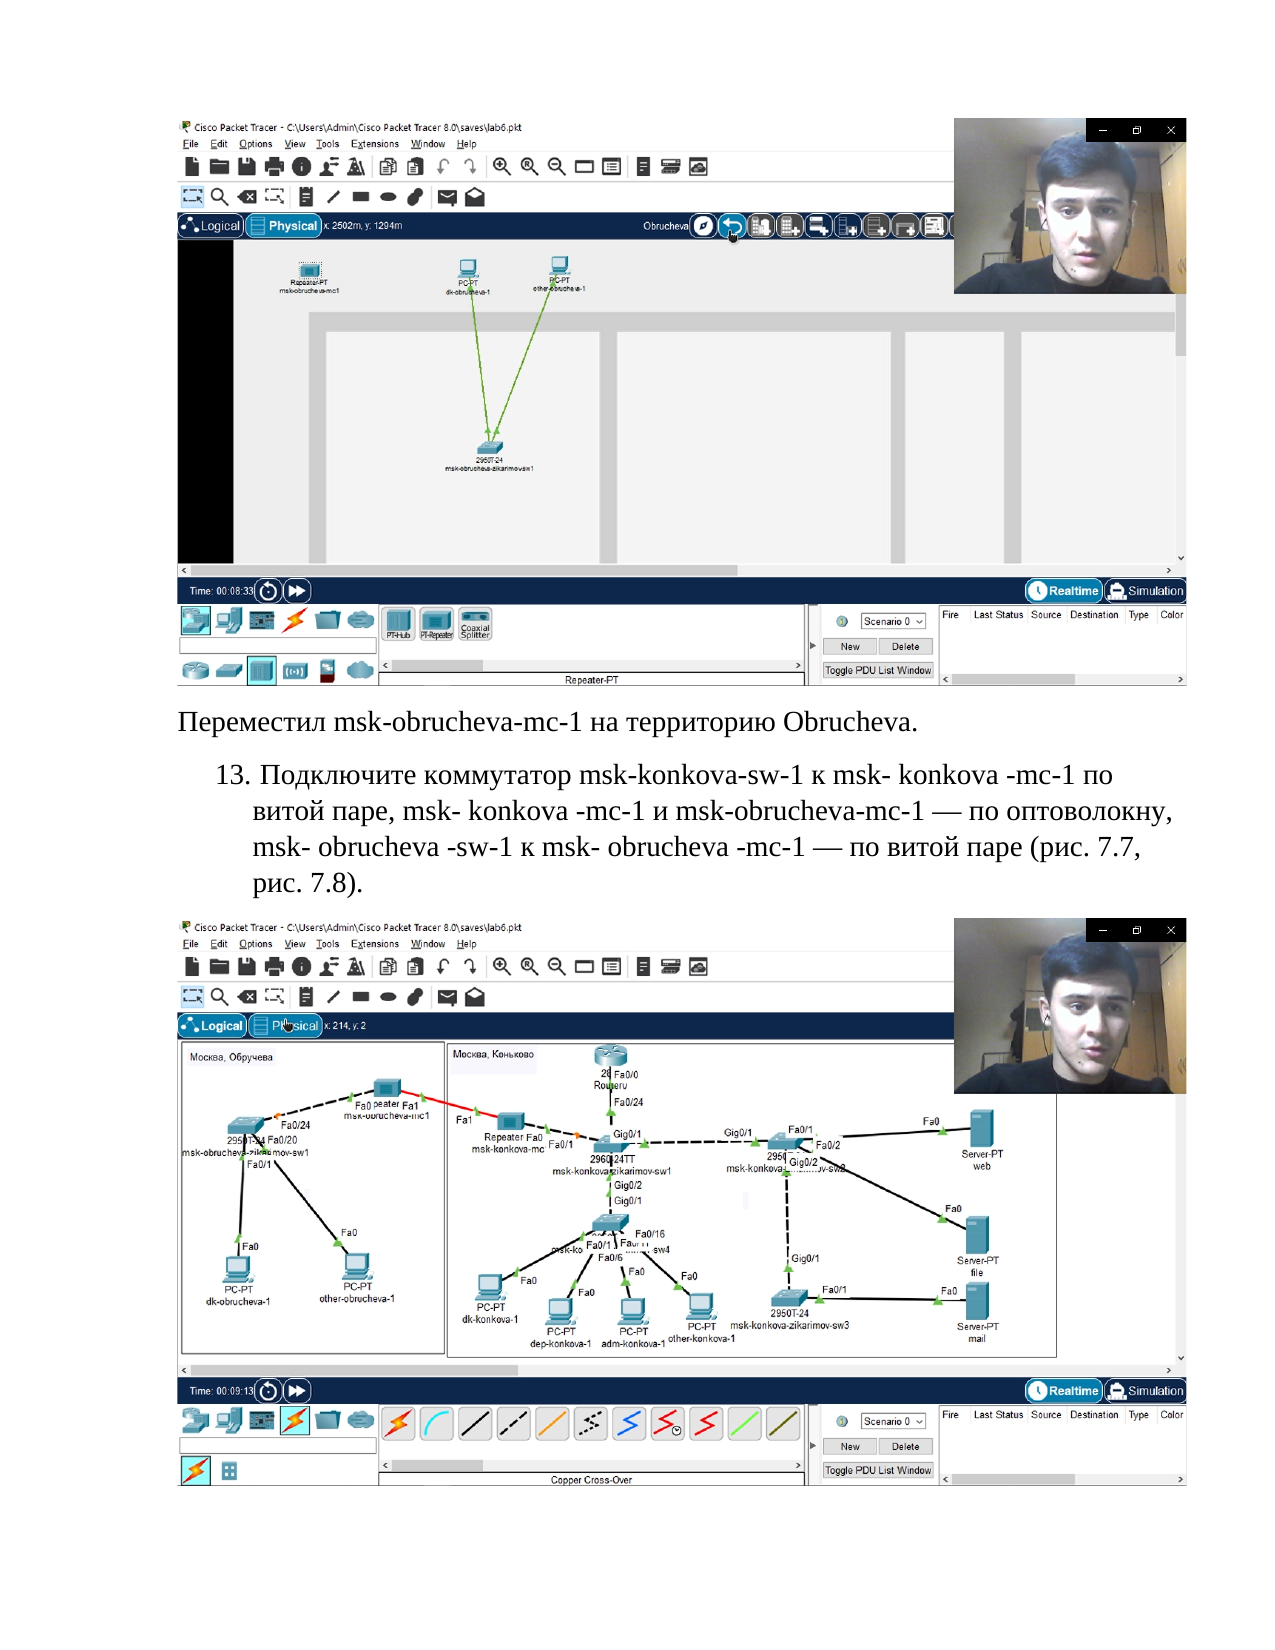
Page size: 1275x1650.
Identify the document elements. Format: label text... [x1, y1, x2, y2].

picture [177, 918, 1187, 1486]
list Подключите коммутатор msk-konkova-sw-1 к msk- konkova -mc-1 по витой паре, msk- konkova -mc-1 и msk-obrucheva-mc-1 — по оптоволокну, msk- obrucheva -sw-1 к msk- obrucheva -mc-1 — по витой паре (рис. 7.7, рис. 7.8). [215, 757, 1186, 899]
picture [177, 118, 1187, 686]
text Переместил msk-obrucheva-mc-1 на территорию Obrucheva. [177, 704, 1186, 738]
